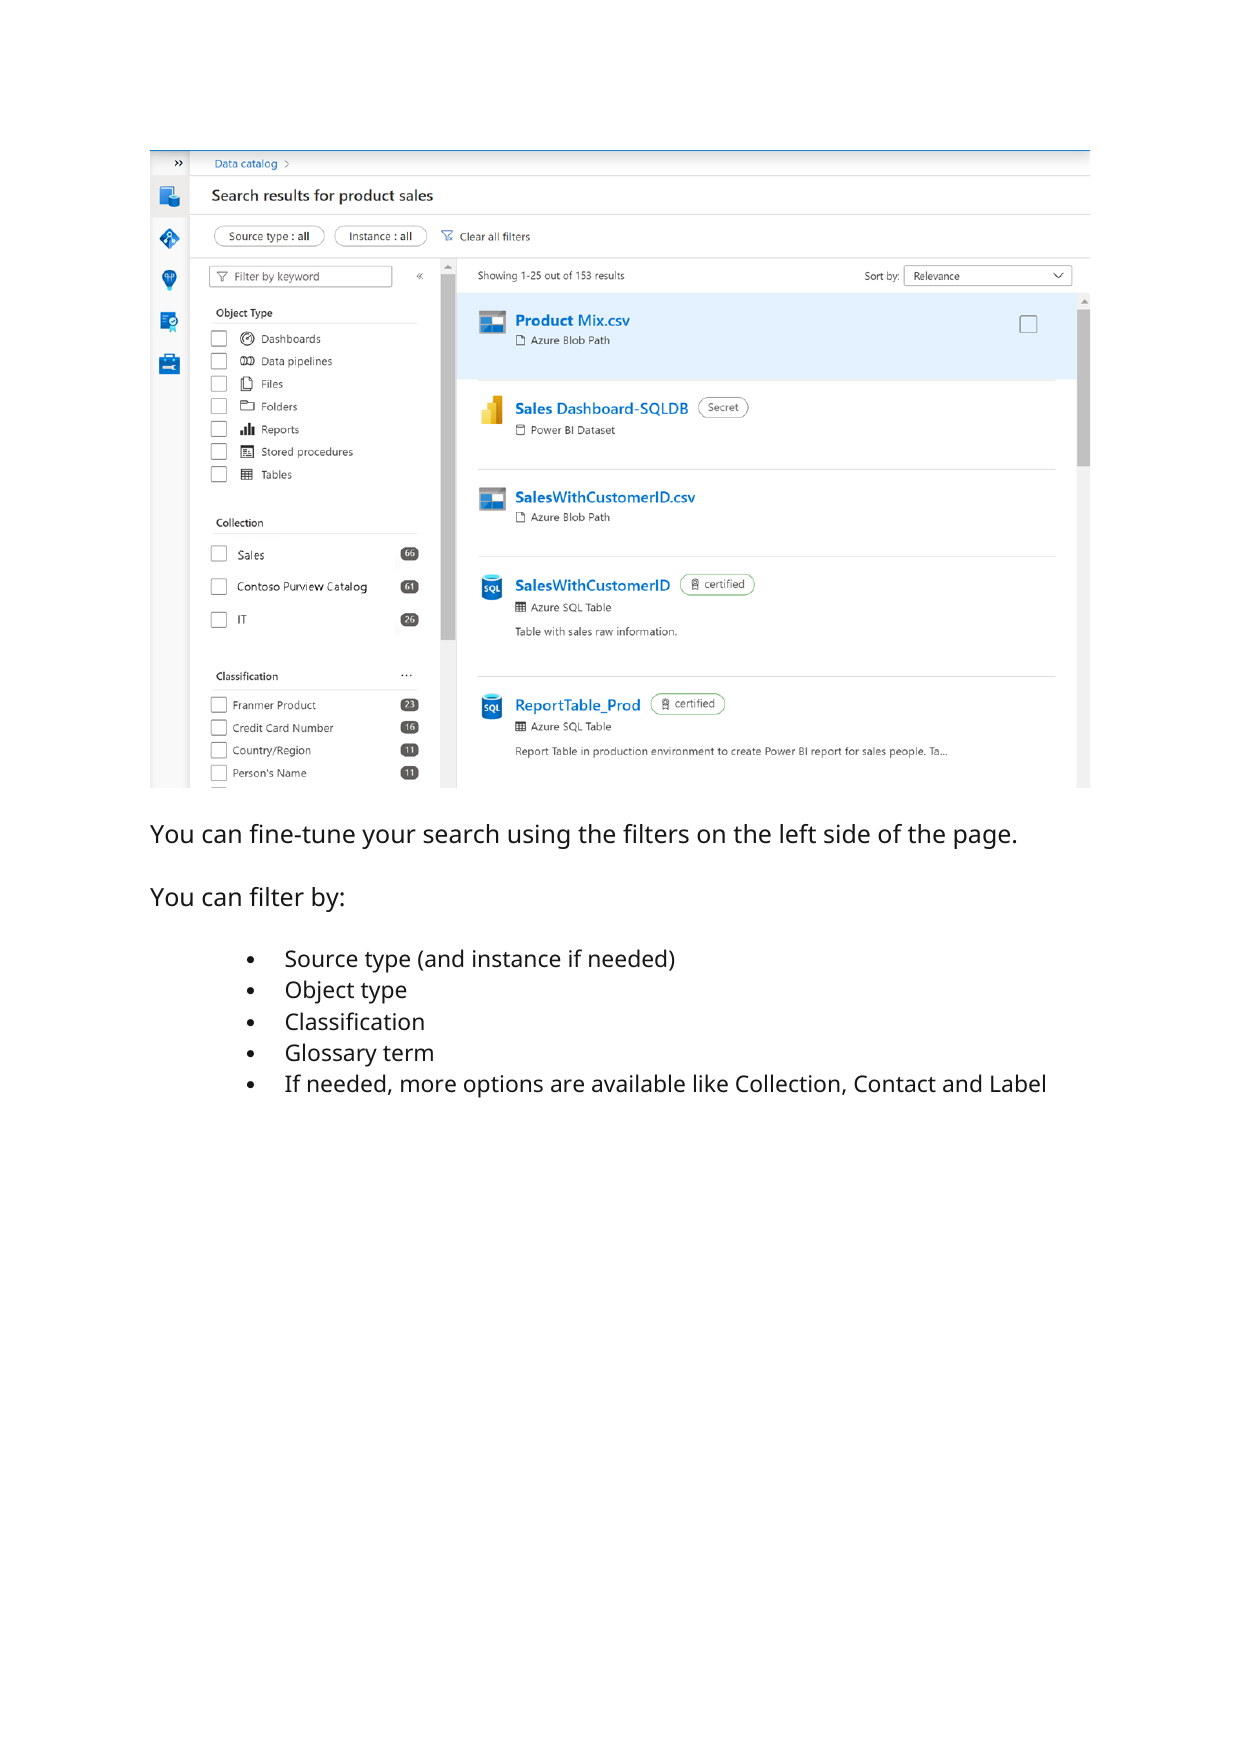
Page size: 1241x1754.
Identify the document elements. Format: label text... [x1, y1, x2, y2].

list Classification [247, 1005, 1090, 1037]
picture [150, 150, 1091, 788]
list Glossary term [247, 1037, 1090, 1068]
list Source type (and instance if needed) [247, 943, 1090, 974]
list If needed, more options are available like Collection, Contact and Label [247, 1068, 1090, 1099]
text You can filter by: [150, 880, 1090, 914]
text You can fine-tune your search using the filters on the left side of the page. [150, 816, 1090, 851]
list Object type [247, 974, 1090, 1005]
